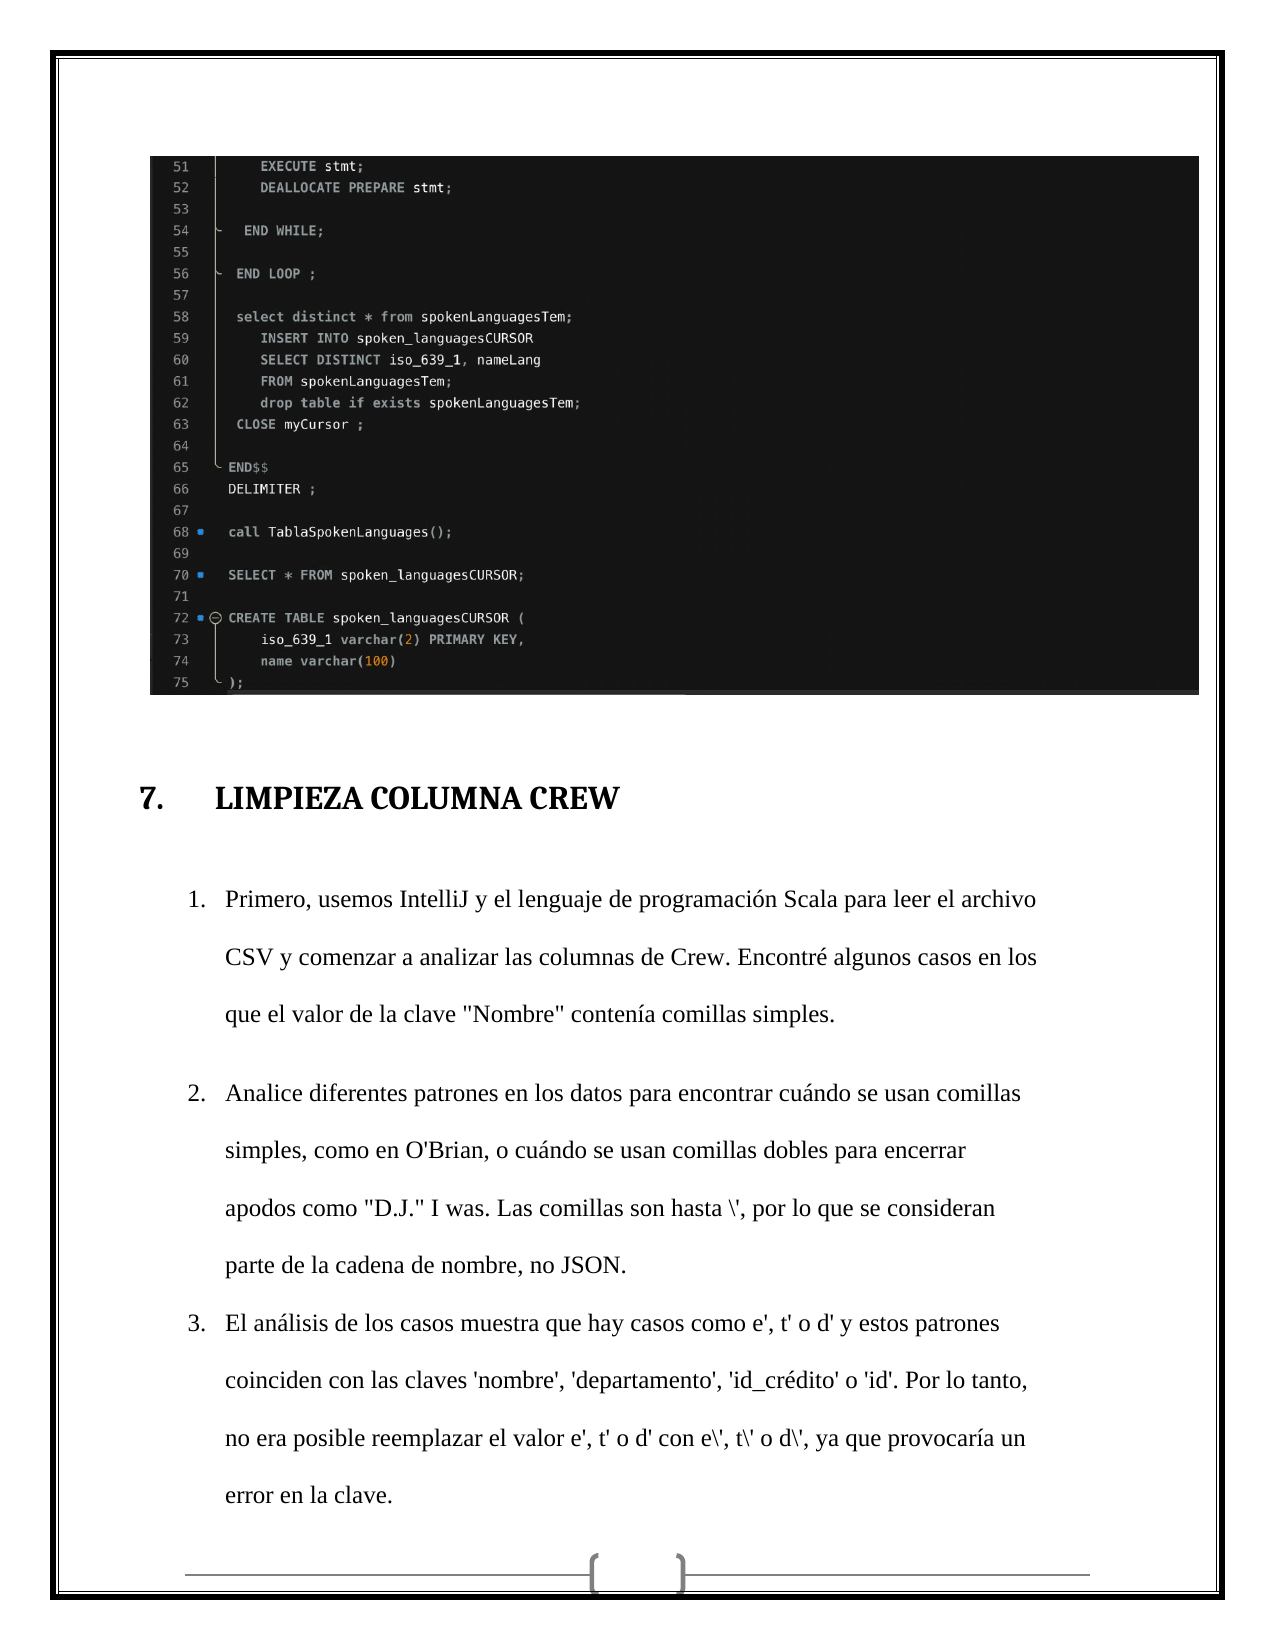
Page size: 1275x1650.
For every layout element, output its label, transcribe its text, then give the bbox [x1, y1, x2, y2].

subtitle LIMPIEZA COLUMNA CREW [139, 779, 1135, 818]
text 2. Analice diferentes patrones en los datos para encontrar cuándo se usan comillas simples, como en O'Brian, o cuándo se usan comillas dobles para encerrar apodos como "D.J." I was. Las comillas son hasta \', por lo que se consideran parte de la cadena de nombre, no JSON. [187, 1078, 1042, 1279]
text 3. El análisis de los casos muestra que hay casos como e', t' o d' y estos patrones coinciden con las claves 'nombre', 'departamento', 'id_crédito' o 'id'. Por lo tanto, no era posible reemplazar el valor e', t' o d' con e\', t\' o d\', ya que provocaría un error en la clave. [187, 1308, 1051, 1509]
picture [150, 156, 1199, 695]
text 1. Primero, usemos IntelliJ y el lenguaje de programación Scala para leer el archivo CSV y comenzar a analizar las columnas de Crew. Encontré algunos casos en los que el valor de la clave "Nombre" contenía comillas simples. [187, 884, 1051, 1028]
